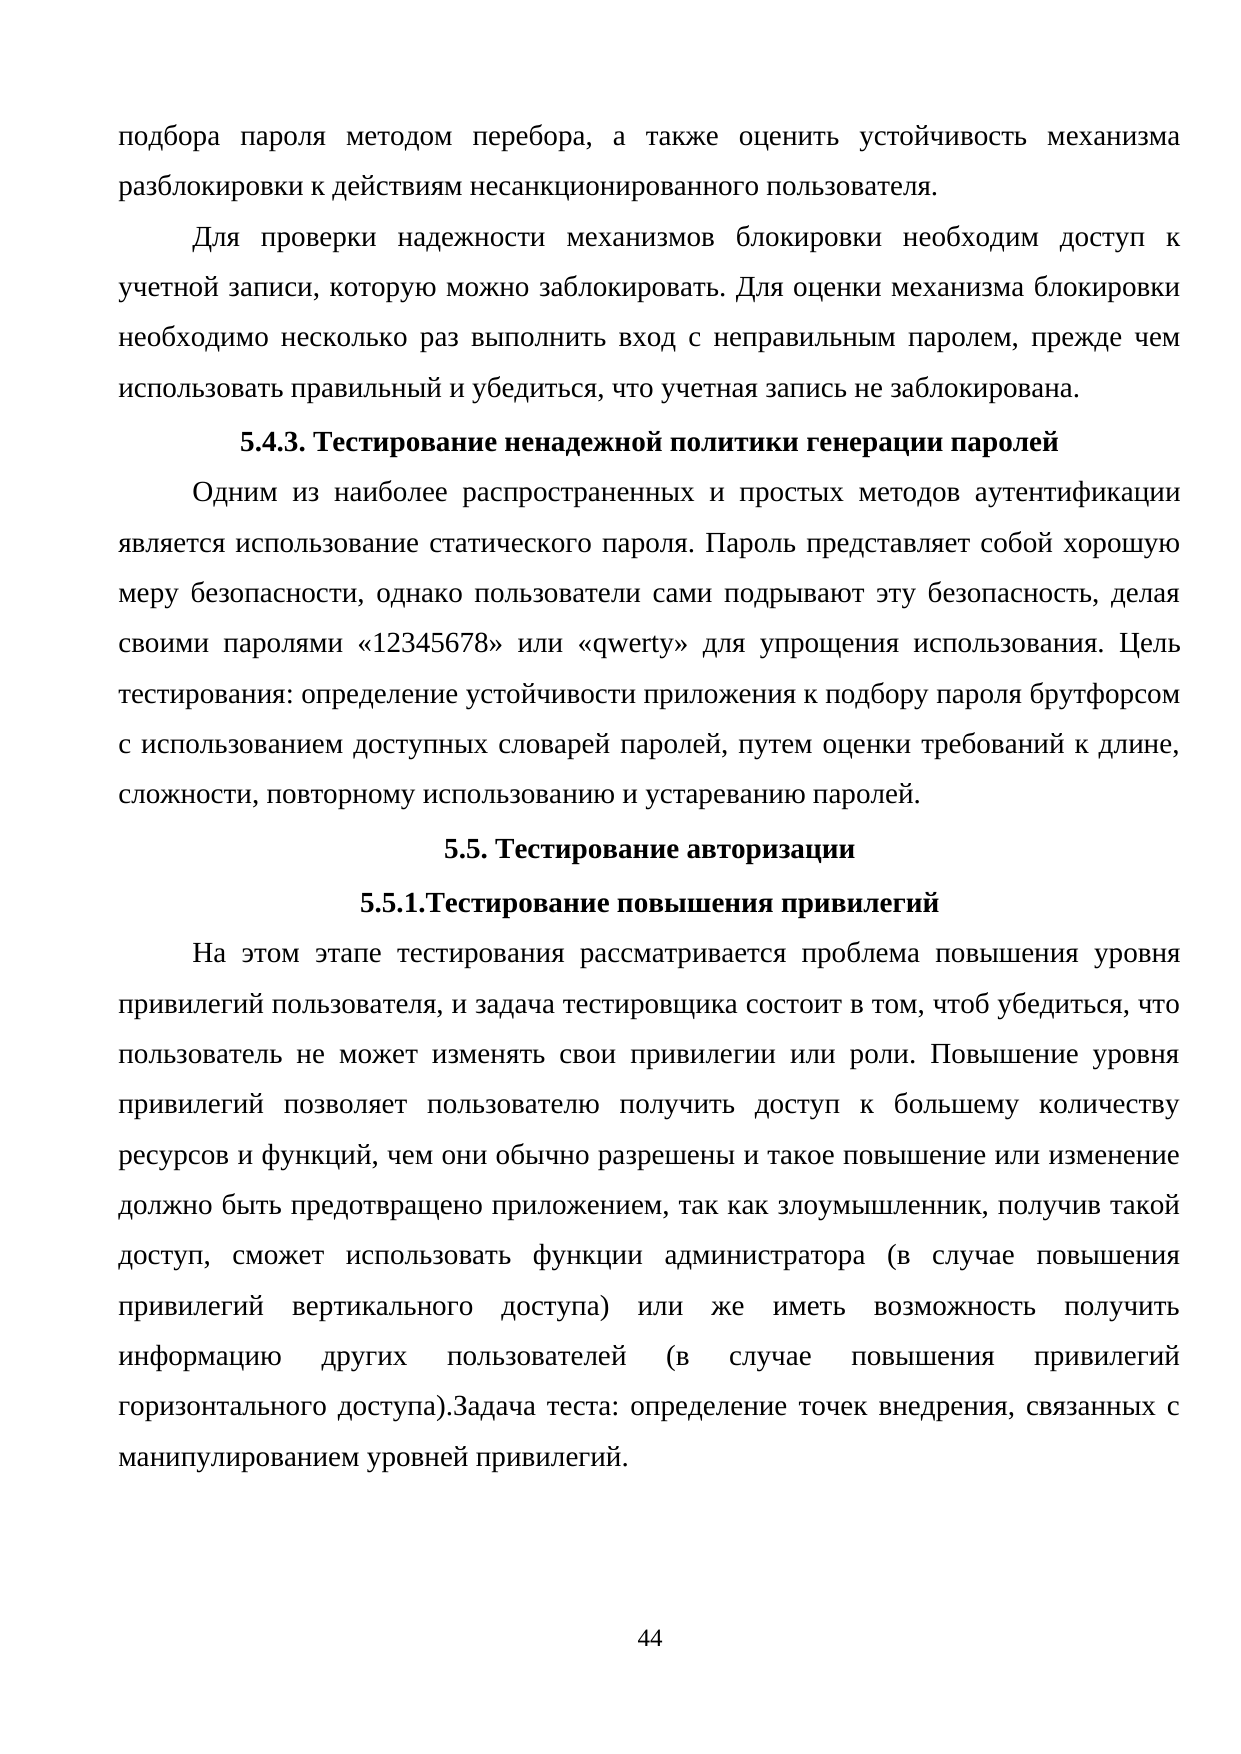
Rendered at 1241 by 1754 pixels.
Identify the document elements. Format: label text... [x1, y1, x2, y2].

text На этом этапе тестирования рассматривается проблема повышения уровня привилегий пользователя, и задача тестировщика состоит в том, чтоб убедиться, что пользователь не может изменять свои привилегии или роли. Повышение уровня привилегий позволяет пользователю получить доступ к большему количеству ресурсов и функций, чем они обычно разрешены и такое повышение или изменение должно быть предотвращено приложением, так как злоумышленник, получив такой доступ, сможет использовать функции администратора (в случае повышения привилегий вертикального доступа) или же иметь возможность получить информацию других пользователей (в случае повышения привилегий горизонтального доступа).Задача теста: определение точек внедрения, связанных с манипулированием уровней привилегий. [118, 936, 1181, 1472]
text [118, 118, 1181, 202]
text Одним из наиболее распространенных и простых методов аутентификации является использование статического пароля. Пароль представляет собой хорошую меру безопасности, однако пользователи сами подрывают эту безопасность, делая своими паролями «12345678» или «qwerty» для упрощения использования. Цель тестирования: определение устойчивости приложения к подбору пароля брутфорсом с использованием доступных словарей паролей, путем оценки требований к длине, сложности, повторному использованию и устареванию паролей. [118, 474, 1181, 810]
subtitle 5.5.1.Тестирование повышения привилегий [118, 885, 1181, 919]
text Для проверки надежности механизмов блокировки необходим доступ к учетной записи, которую можно заблокировать. Для оценки механизма блокировки необходимо несколько раз выполнить вход с неправильным паролем, прежде чем использовать правильный и убедиться, что учетная запись не заблокирована. [118, 219, 1181, 403]
subtitle 5.5. Тестирование авторизации [118, 831, 1181, 864]
subtitle 5.4.3. Тестирование ненадежной политики генерации паролей [118, 424, 1181, 458]
